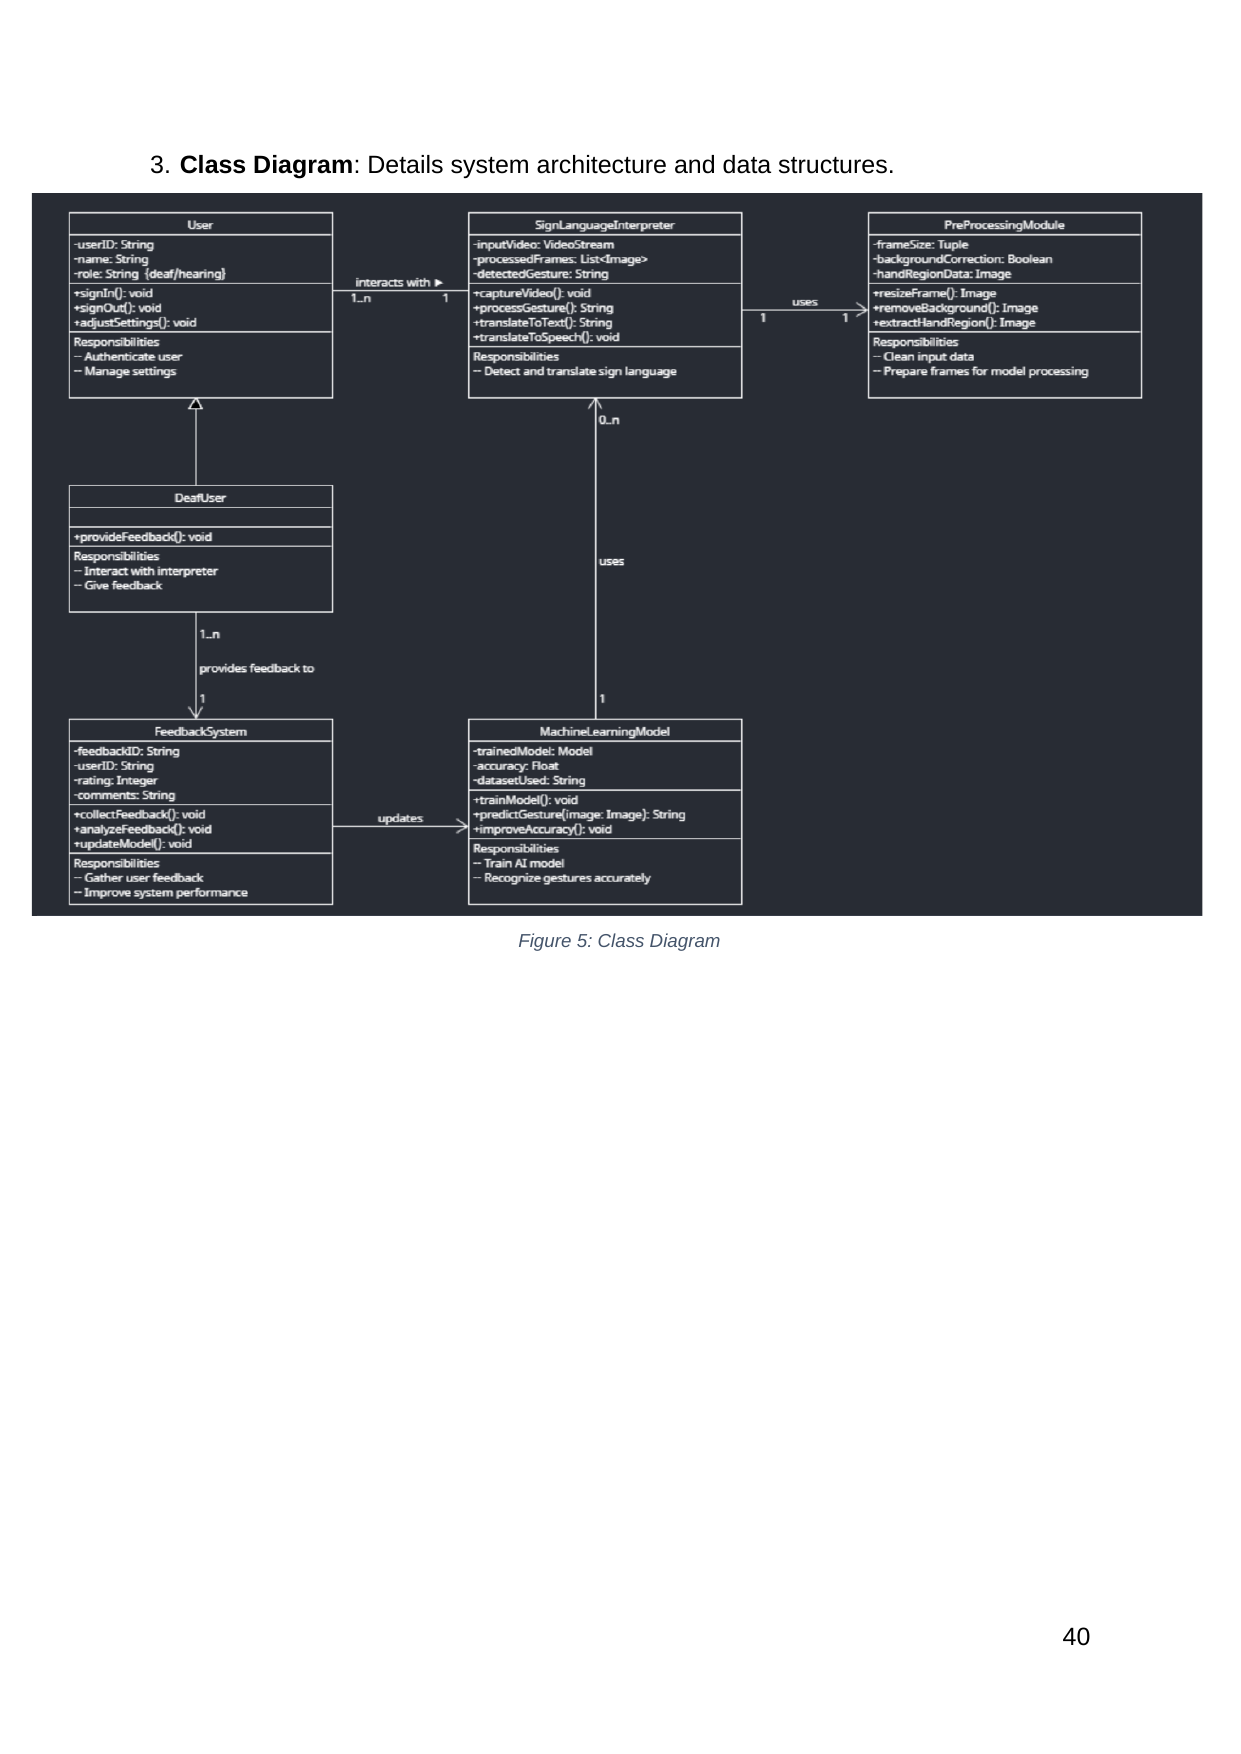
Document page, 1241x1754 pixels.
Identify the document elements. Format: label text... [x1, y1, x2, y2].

list Class Diagram: Details system architecture and data structures. [150, 150, 1090, 179]
picture [31, 193, 1203, 916]
text Figure 5: Class Diagram [150, 930, 1090, 952]
